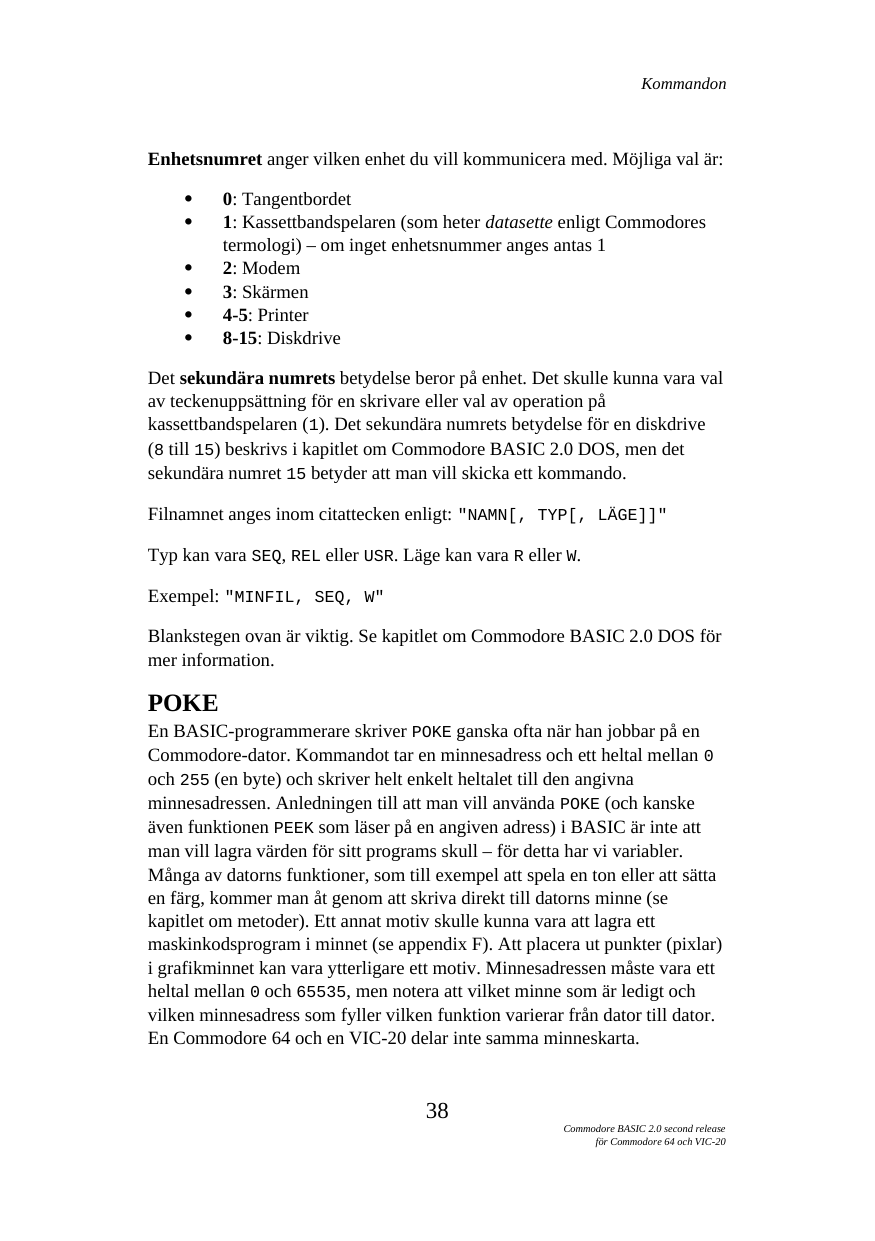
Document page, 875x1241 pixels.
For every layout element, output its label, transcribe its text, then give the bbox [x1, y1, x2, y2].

list 4-5: Printer [185, 304, 726, 325]
text En BASIC-programmerare skriver POKE ganska ofta när han jobbar på en Commodore-dator. Kommandot tar en minnesadress och ett heltal mellan 0 och 255 (en byte) och skriver helt enkelt heltalet till den angivna minnesadressen. Anledningen till att man vill använda POKE (och kanske även funktionen PEEK som läser på en angiven adress) i BASIC är inte att man vill lagra värden för sitt programs skull – för detta har vi variabler. Många av datorns funktioner, som till exempel att spela en ton eller att sätta en färg, kommer man åt genom att skriva direkt till datorns minne (se kapitlet om metoder). Ett annat motiv skulle kunna vara att lagra ett maskinkodsprogram i minnet (se appendix F). Att placera ut punkter (pixlar) i grafikminnet kan vara ytterligare ett motiv. Minnesadressen måste vara ett heltal mellan 0 och 65535, men notera att vilket minne som är ledigt och vilken minnesadress som fyller vilken funktion varierar från dator till dator. En Commodore 64 och en VIC-20 delar inte samma minneskarta. [148, 719, 726, 1049]
list 1: Kassettbandspelaren (som heter datasette enligt Commodores termologi) – om inget enhetsnummer anges antas 1 [185, 211, 726, 256]
list 3: Skärmen [185, 281, 726, 302]
text Typ kan vara SEQ, REL eller USR. Läge kan vara R eller W. [148, 543, 726, 566]
list 2: Modem [185, 257, 726, 279]
list 8-15: Diskdrive [185, 327, 726, 348]
text Blankstegen ovan är viktig. Se kapitlet om Commodore BASIC 2.0 DOS för mer information. [148, 625, 726, 670]
text Exempel: "MINFIL, SEQ, W" [148, 584, 726, 607]
text Det sekundära numrets betydelse beror på enhet. Det skulle kunna vara val av teckenuppsättning för en skrivare eller val av operation på kassettbandspelaren (1). Det sekundära numrets betydelse för en diskdrive (8 till 15) beskrivs i kapitlet om Commodore BASIC 2.0 DOS, men det sekundära numret 15 betyder att man vill skicka ett kommando. [148, 367, 726, 484]
text Filnamnet anges inom citattecken enligt: "NAMN[, TYP[, LÄGE]]" [148, 503, 726, 525]
text Enhetsnumret anger vilken enhet du vill kommunicera med. Möjliga val är: [148, 148, 726, 169]
subtitle POKE [148, 688, 726, 717]
list 0: Tangentbordet [185, 188, 726, 209]
